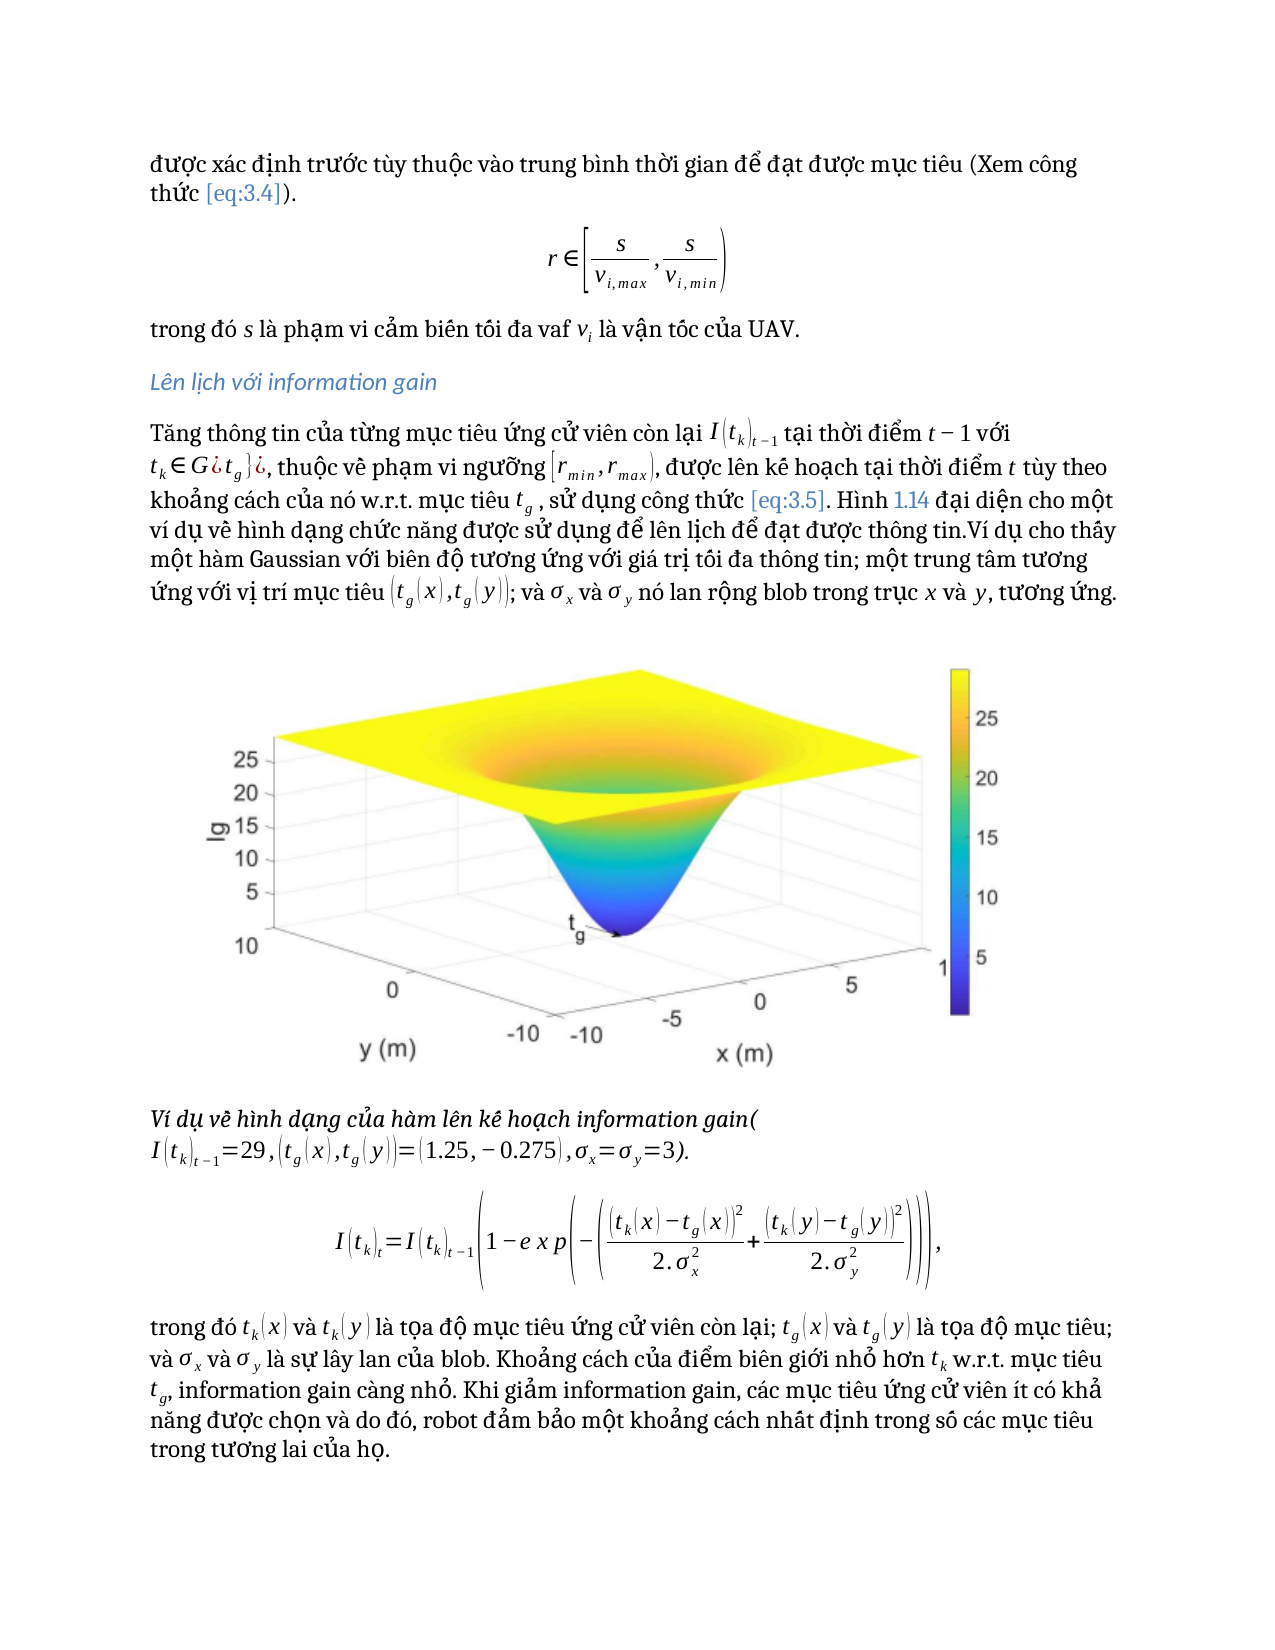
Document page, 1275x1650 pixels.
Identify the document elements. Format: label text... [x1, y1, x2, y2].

text trong đó là phạm vi cảm biến tối đa vaf là vận tốc của UAV. [150, 314, 1125, 346]
text Ví dụ về hình dạng của hàm lên kế hoạch information gain(). [150, 1104, 1125, 1170]
text trong đó và là tọa độ mục tiêu ứng cử viên còn lại; và là tọa độ mục tiêu; và và là sự lây lan của blob. Khoảng cách của điểm biên giới nhỏ hơn w.r.t. mục tiêu , information gain càng nhỏ. Khi giảm information gain, các mục tiêu ứng cử viên ít có khả năng được chọn và do đó, robot đảm bảo một khoảng cách nhất định trong số các mục tiêu trong tương lai của họ. [150, 1311, 1125, 1464]
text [150, 150, 1125, 207]
subtitle Lên lịch với information gain [150, 366, 1125, 397]
picture [168, 628, 1044, 1084]
text Tăng thông tin của từng mục tiêu ứng cử viên còn lại tại thời điểm với , thuộc về phạm vi ngưỡng , được lên kế hoạch tại thời điểm tùy theo khoảng cách của nó w.r.t. mục tiêu , sử dụng công thức [eq:3.5]. Hình 1.14 đại diện cho một ví dụ về hình dạng chức năng được sử dụng để lên lịch để đạt được thông tin.Ví dụ cho thấy một hàm Gaussian với biên độ tương ứng với giá trị tối đa thông tin; một trung tâm tương ứng với vị trí mục tiêu ; và và nó lan rộng blob trong trục và , tương ứng. [150, 416, 1125, 610]
